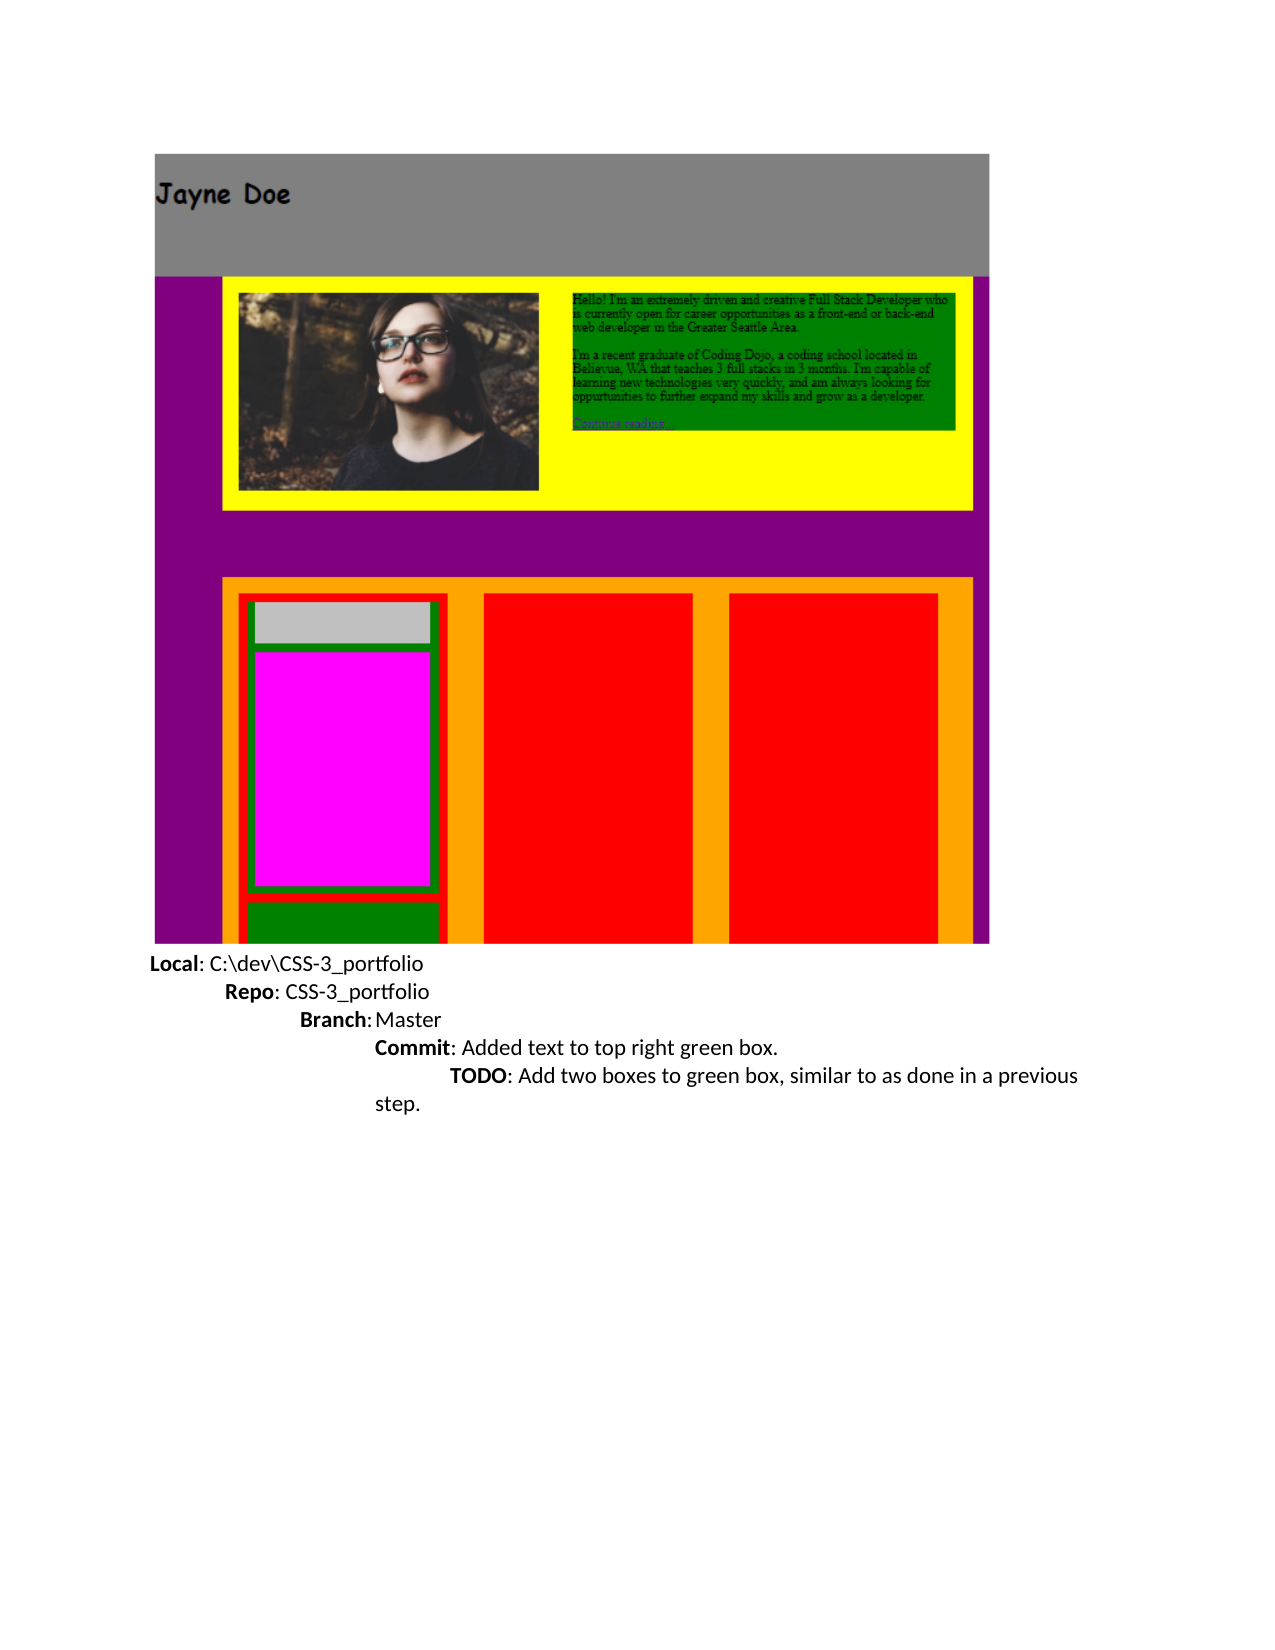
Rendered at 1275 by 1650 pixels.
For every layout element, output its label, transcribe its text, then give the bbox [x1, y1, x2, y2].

picture [150, 150, 1002, 949]
text Branch: Master [150, 1005, 1125, 1033]
text TODO: Add two boxes to green box, similar to as done in a previous step. [375, 1061, 1125, 1117]
text Commit: Added text to top right green box. [300, 1033, 1125, 1061]
text Local: C:\dev\CSS-3_portfolio [150, 949, 1125, 977]
text Repo: CSS-3_portfolio [150, 977, 1125, 1005]
